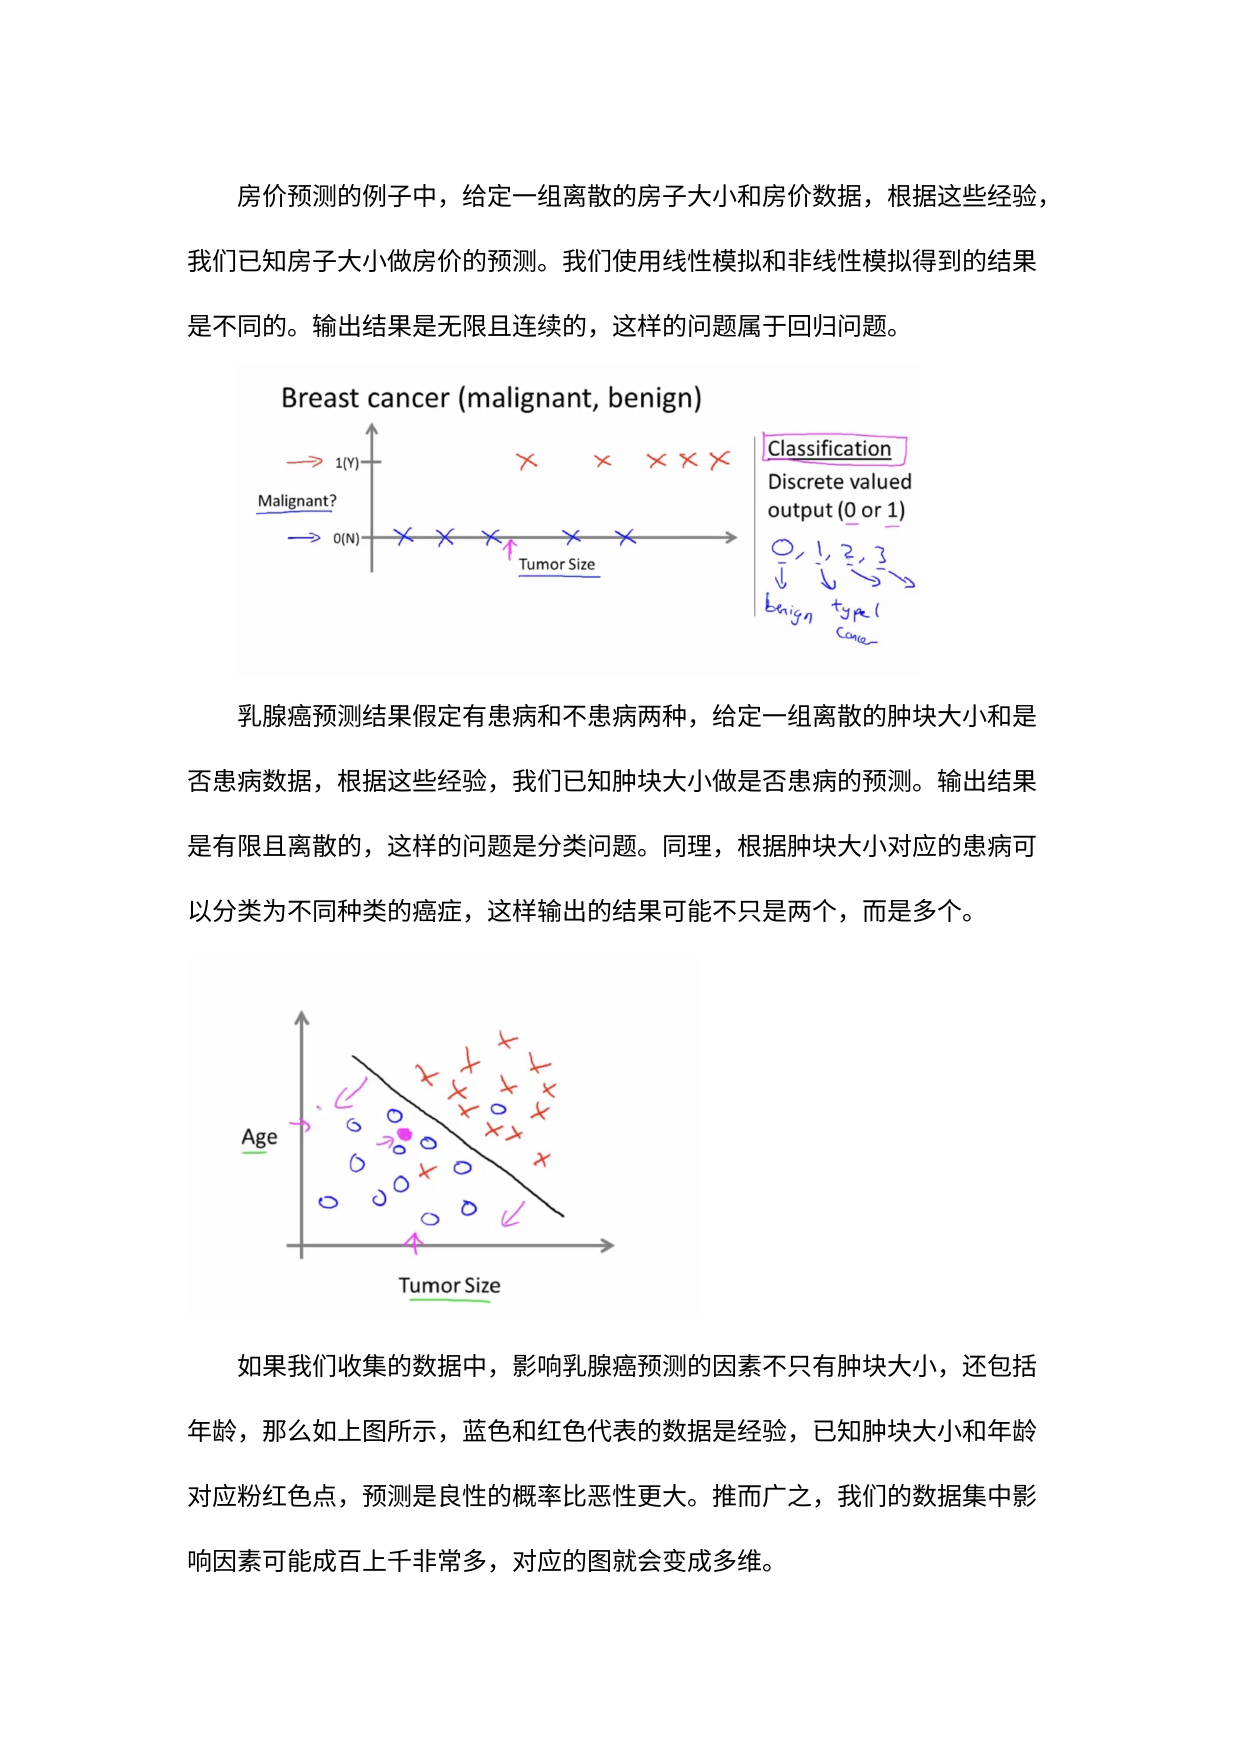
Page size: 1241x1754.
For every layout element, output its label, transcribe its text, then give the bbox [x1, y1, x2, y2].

text 房价预测的例子中，给定一组离散的房子大小和房价数据，根据这些经验，我们已知房子大小做房价的预测。我们使用线性模拟和非线性模拟得到的结果是不同的。输出结果是无限且连续的，这样的问题属于回归问题。 [187, 162, 1053, 357]
picture [237, 363, 921, 676]
text 如果我们收集的数据中，影响乳腺癌预测的因素不只有肿块大小，还包括年龄，那么如上图所示，蓝色和红色代表的数据是经验，已知肿块大小和年龄对应粉红色点，预测是良性的概率比恶性更大。推而广之，我们的数据集中影响因素可能成百上千非常多，对应的图就会变成多维。 [187, 1332, 1053, 1592]
picture [187, 957, 700, 1317]
